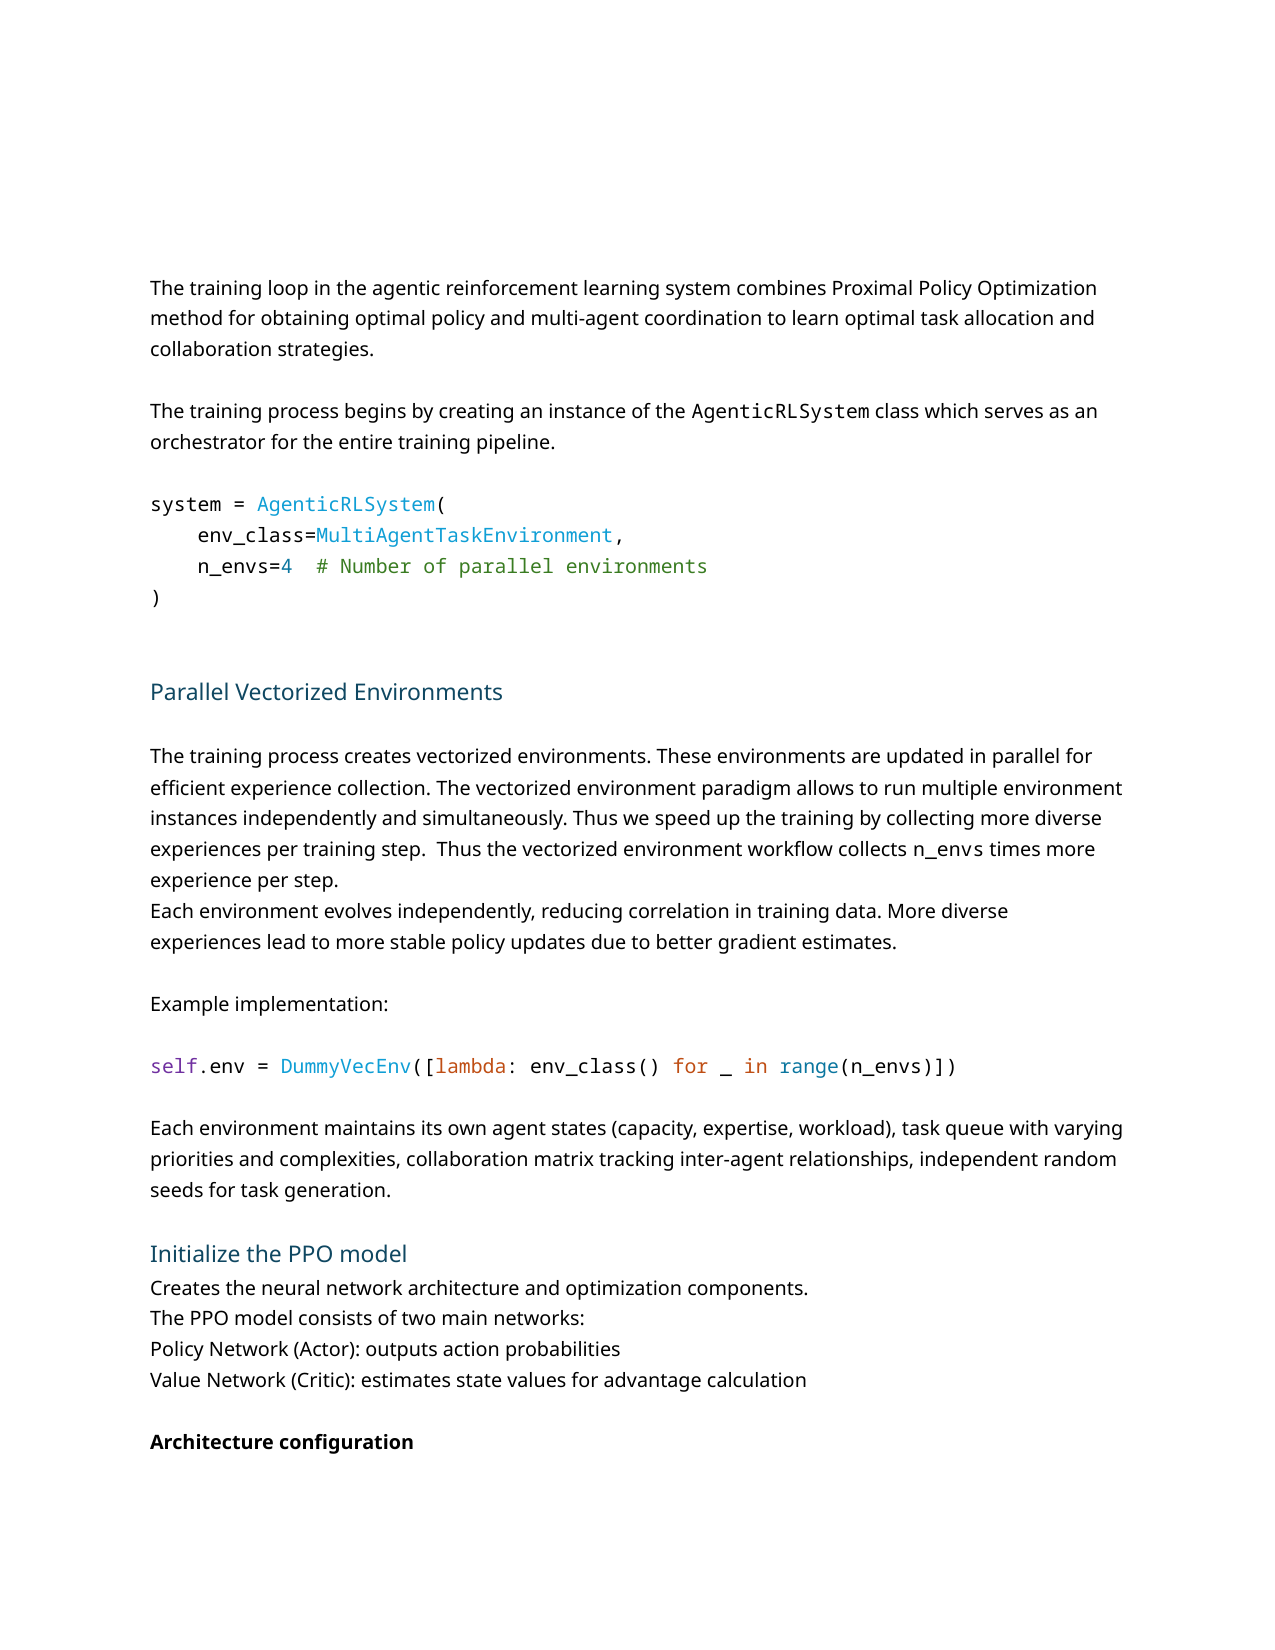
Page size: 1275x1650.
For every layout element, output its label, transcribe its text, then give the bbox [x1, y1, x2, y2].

text The training loop in the agentic reinforcement learning system combines Proximal Policy Optimization method for obtaining optimal policy and multi-agent coordination to learn optimal task allocation and collaboration strategies. [150, 274, 1125, 363]
text Each environment maintains its own agent states (capacity, expertise, workload), task queue with varying priorities and complexities, collaboration matrix tracking inter-agent relationships, independent random seeds for task generation. [150, 1114, 1125, 1203]
text self.env = DummyVecEnv([lambda: env_class() for _ in range(n_envs)]) [150, 1052, 1125, 1079]
text Policy Network (Actor): outputs action probabilities [150, 1336, 1125, 1363]
text n_envs=4 # Number of parallel environments [150, 552, 1125, 579]
text The PPO model consists of two main networks: [150, 1305, 1125, 1332]
text Each environment evolves independently, reducing correlation in training data. More diverse experiences lead to more stable policy updates due to better gradient estimates. [150, 897, 1125, 955]
text system = AgenticRLSystem( [150, 490, 1125, 517]
subtitle Parallel Vectorized Environments [150, 676, 1125, 707]
text Example implementation: [150, 990, 1125, 1017]
text env_class=MultiAgentTaskEnvironment, [150, 521, 1125, 548]
subtitle Initialize the PPO model [150, 1238, 1125, 1269]
text Architecture configuration [150, 1428, 1125, 1455]
text The training process creates vectorized environments. These environments are updated in parallel for efficient experience collection. The vectorized environment paradigm allows to run multiple environment instances independently and simultaneously. Thus we speed up the training by collecting more diverse experiences per training step. Thus the vectorized environment workflow collects n_envs times more experience per step. [150, 743, 1125, 893]
picture [365, 531, 370, 540]
text Value Network (Critic): estimates state values for advantage calculation [150, 1367, 1125, 1393]
text ) [150, 583, 1125, 610]
text Creates the neural network architecture and optimization components. [150, 1274, 1125, 1301]
text The training process begins by creating an instance of the AgenticRLSystem class which serves as an orchestrator for the entire training pipeline. [150, 397, 1125, 455]
